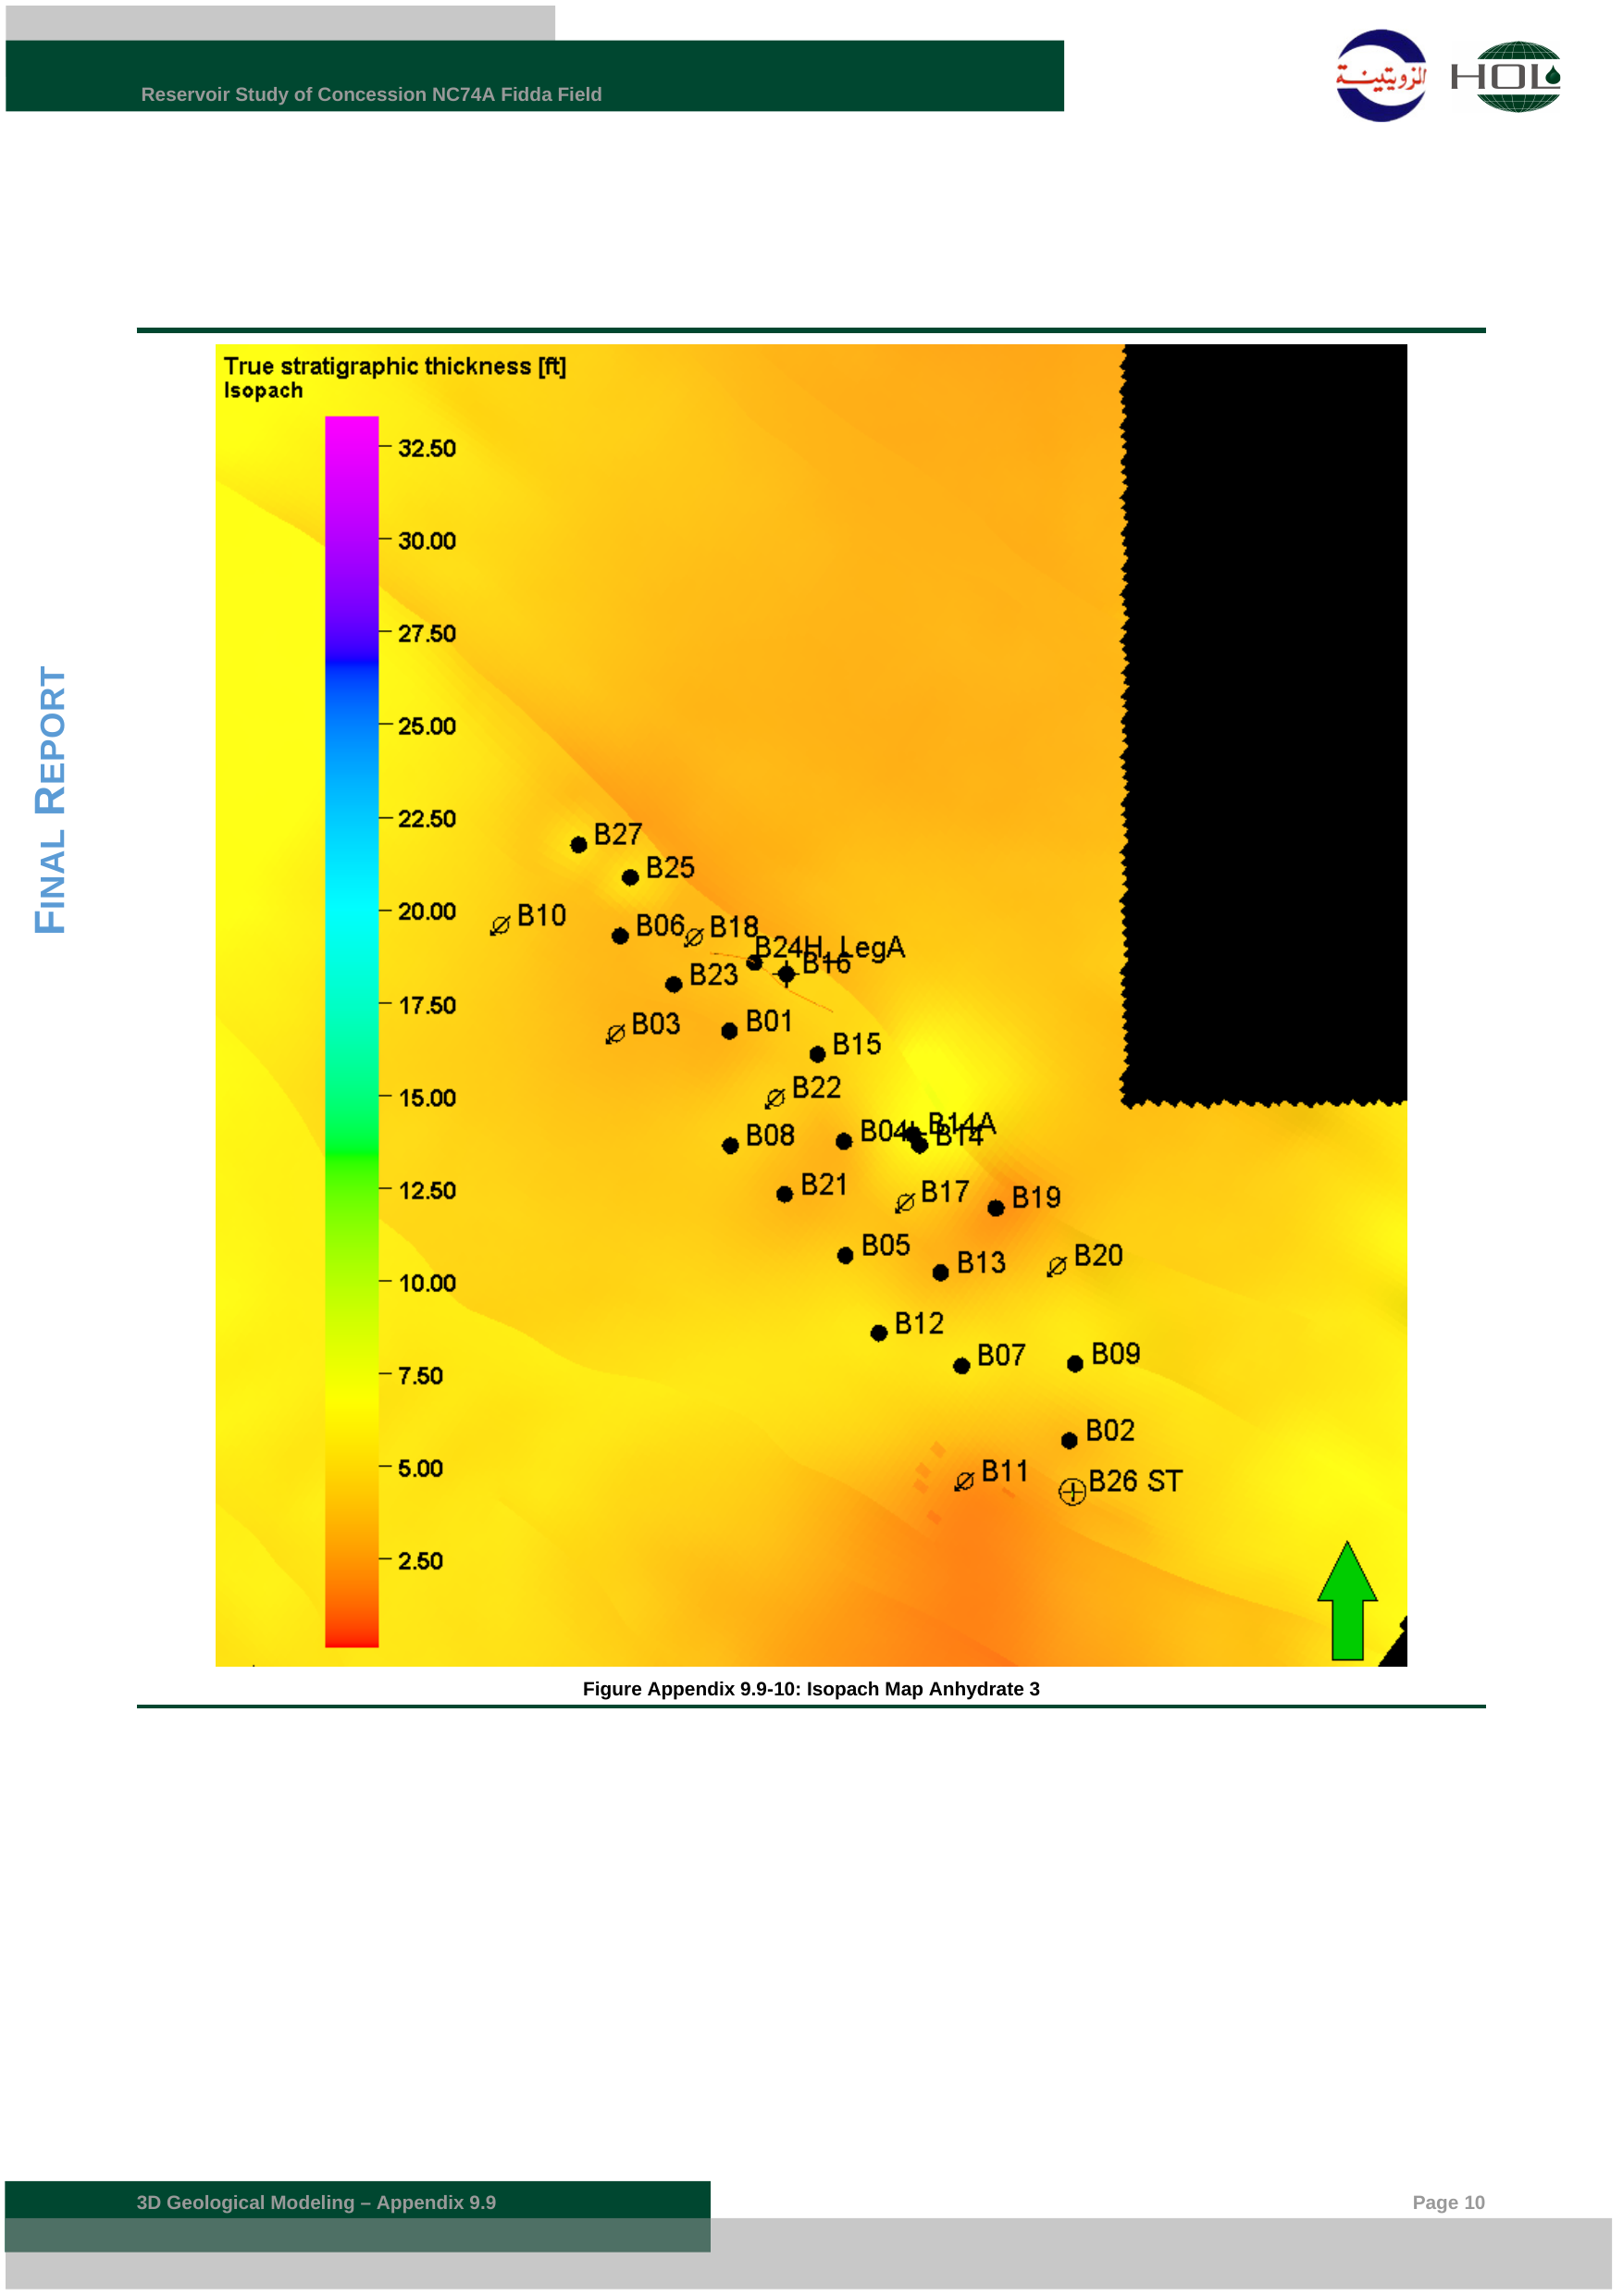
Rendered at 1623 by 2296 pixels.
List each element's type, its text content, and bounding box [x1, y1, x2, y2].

picture [1335, 29, 1427, 122]
picture [216, 344, 1407, 1667]
text Figure Appendix 9.9-10: Isopach Map Anhydrate 3 [137, 1678, 1486, 1705]
picture [1451, 41, 1561, 113]
